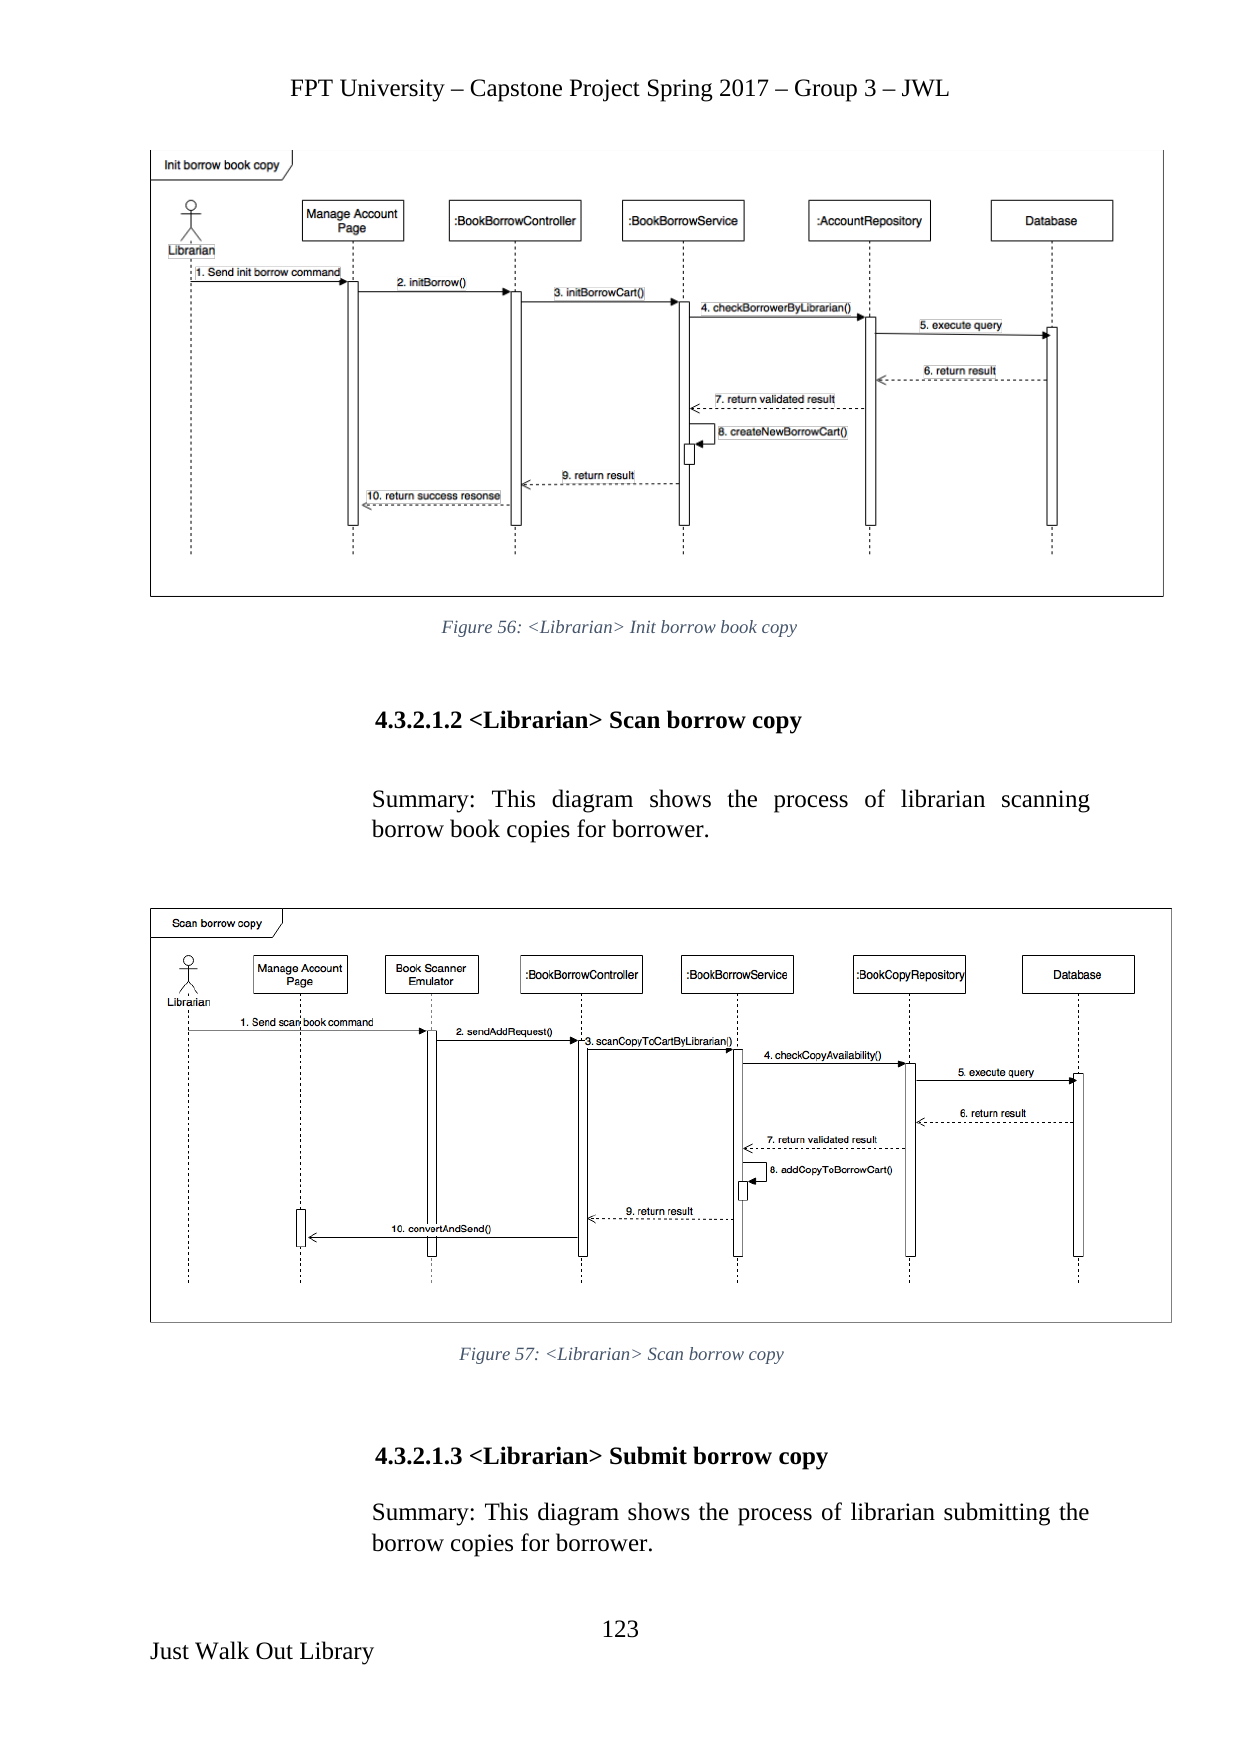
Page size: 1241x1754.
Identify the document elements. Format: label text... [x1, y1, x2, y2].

text Figure 57: <Librarian> Scan borrow copy [150, 1343, 1090, 1365]
text Summary: This diagram shows the process of librarian scanning borrow book copies for borrower. [372, 784, 1090, 843]
picture [150, 150, 1164, 598]
picture [150, 908, 1172, 1323]
text Figure 56: <Librarian> Init borrow book copy [150, 616, 1090, 638]
subtitle <Librarian> Scan borrow copy [375, 706, 1090, 734]
subtitle <Librarian> Submit borrow copy [375, 1441, 1090, 1470]
text Summary: This diagram shows the process of librarian submitting the borrow copies for borrower. [372, 1497, 1090, 1557]
